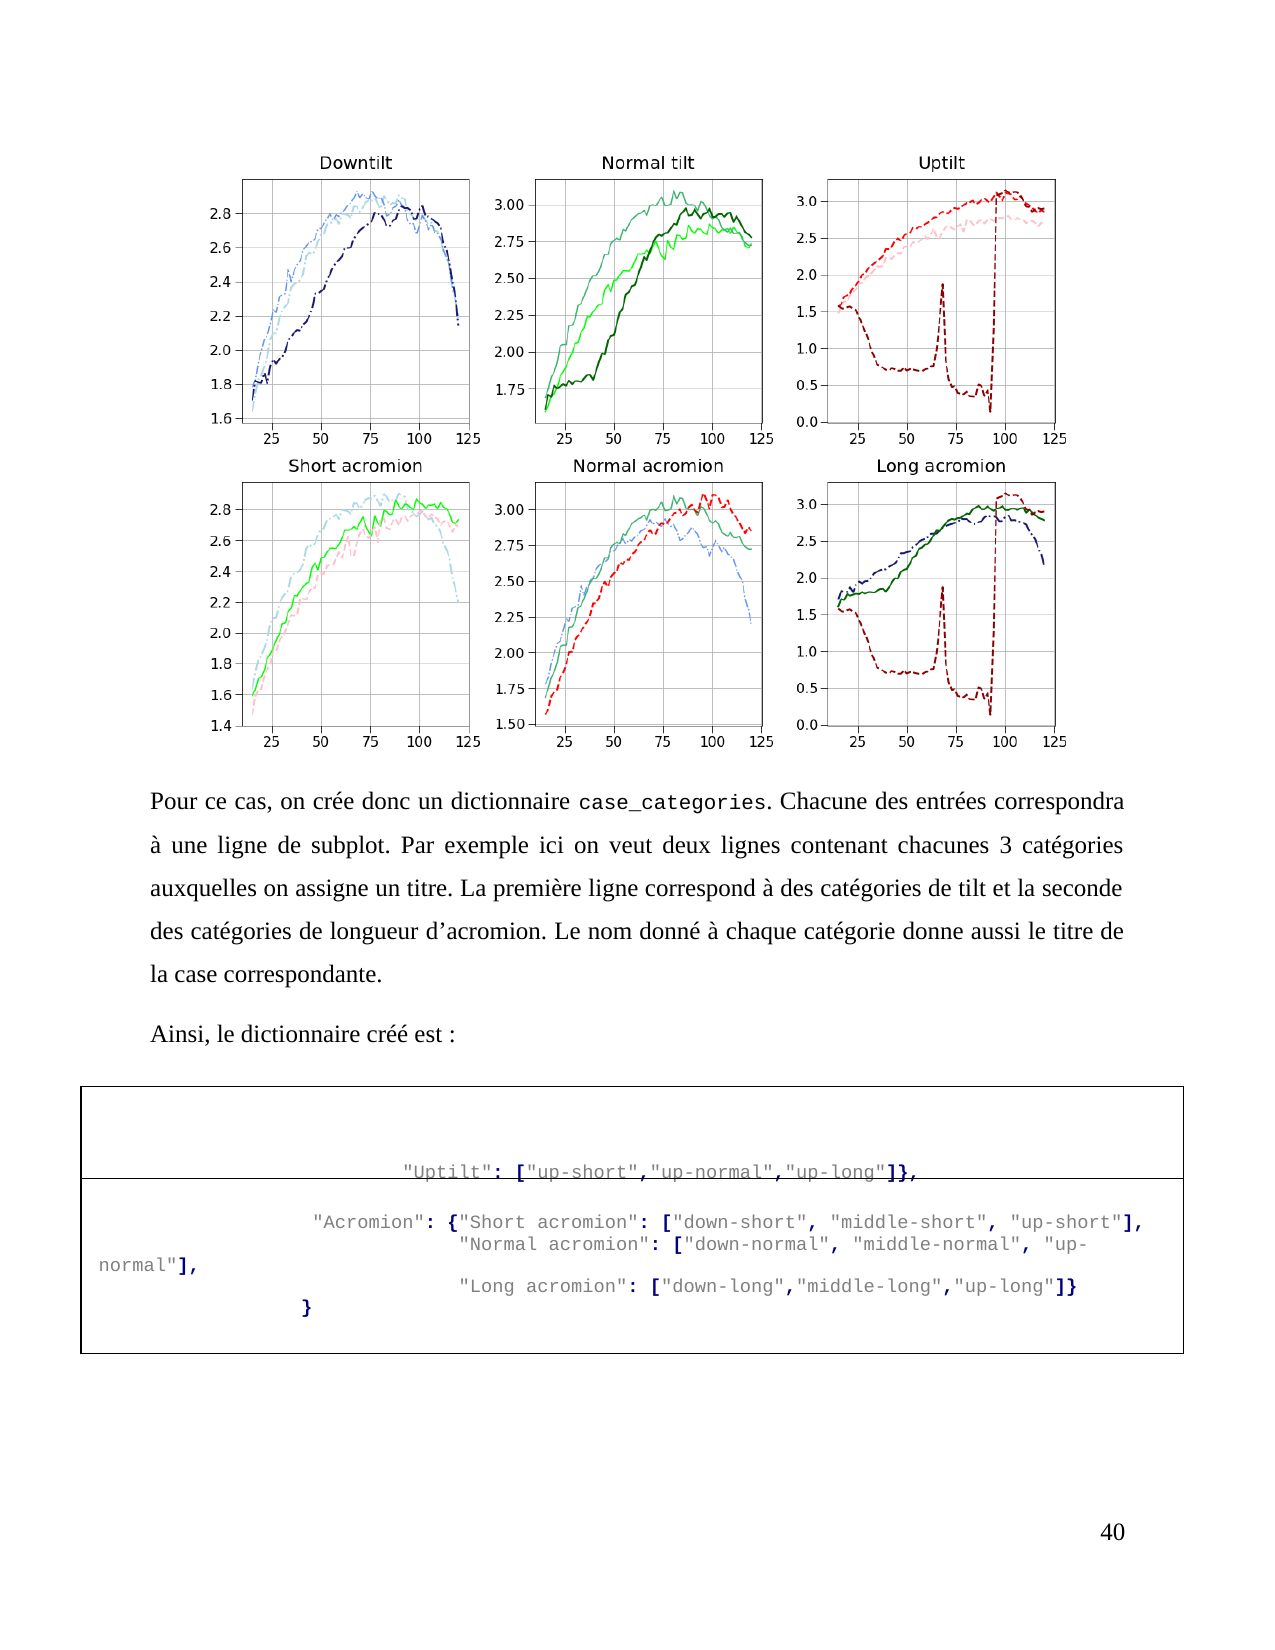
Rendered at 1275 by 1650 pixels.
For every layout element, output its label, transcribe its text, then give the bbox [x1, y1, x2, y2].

text "Uptilt": ["up-short","up-normal","up-long"]}, [98, 1163, 1166, 1178]
text "Long acromion": ["down-long","middle-long","up-long"]} [98, 1277, 1166, 1298]
text "Acromion": {"Short acromion": ["down-short", "middle-short", "up-short"], [98, 1213, 1166, 1234]
text } [82, 1298, 1183, 1336]
text Ainsi, le dictionnaire créé est : [150, 1019, 1125, 1048]
text Pour ce cas, on crée donc un dictionnaire case_categories. Chacune des entrées correspondra à une ligne de subplot. Par exemple ici on veut deux lignes contenant chacunes 3 catégories auxquelles on assigne un titre. La première ligne correspond à des catégories de tilt et la seconde des catégories de longueur d’acromion. Le nom donné à chaque catégorie donne aussi le titre de la case correspondante. [150, 786, 1125, 988]
text "Normal acromion": ["down-normal", "middle-normal", "up-normal"], [98, 1234, 1166, 1277]
picture [203, 150, 1073, 755]
